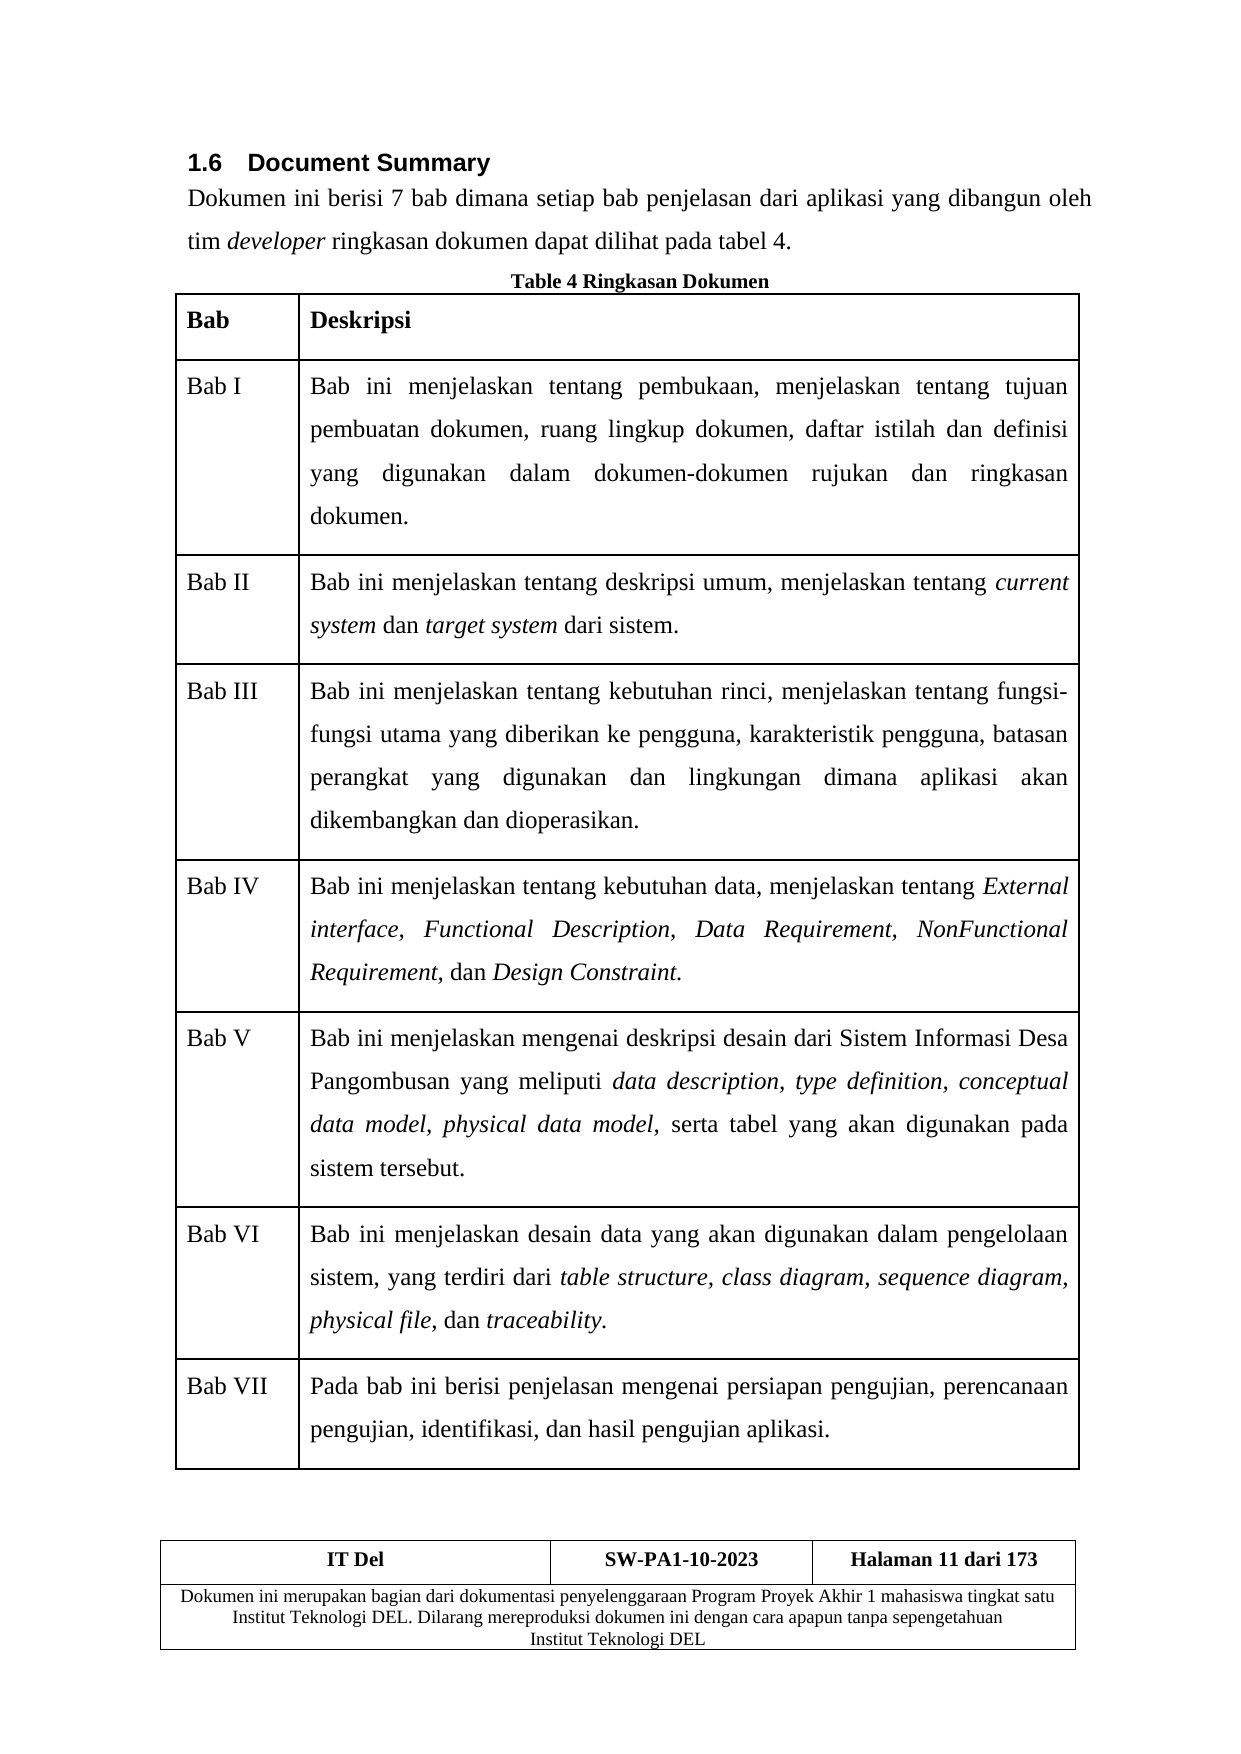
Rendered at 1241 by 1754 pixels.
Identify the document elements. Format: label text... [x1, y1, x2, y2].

table_cell Bab ini menjelaskan tentang deskripsi umum, menjelaskan tentang current system dan target system dari sistem. [300, 556, 1078, 663]
table_cell Bab III [177, 665, 298, 859]
table_cell Bab IV [177, 861, 298, 1011]
table_cell Bab VI [177, 1208, 298, 1358]
table_cell Bab V [177, 1013, 298, 1206]
table_cell Bab VII [177, 1360, 298, 1467]
table_cell Bab ini menjelaskan mengenai deskripsi desain dari Sistem Informasi Desa Pangombusan yang meliputi data description, type definition, conceptual data model, physical data model, serta tabel yang akan digunakan pada sistem tersebut. [300, 1013, 1078, 1206]
table_cell Bab I [177, 361, 298, 554]
text Dokumen ini berisi 7 bab dimana setiap bab penjelasan dari aplikasi yang dibangun oleh tim developer ringkasan dokumen dapat dilihat pada tabel 4. [187, 183, 1092, 254]
table_cell Bab ini menjelaskan tentang kebutuhan data, menjelaskan tentang External interface, Functional Description, Data Requirement, NonFunctional Requirement, dan Design Constraint. [300, 861, 1078, 1011]
table_cell Bab ini menjelaskan desain data yang akan digunakan dalam pengelolaan sistem, yang terdiri dari table structure, class diagram, sequence diagram, physical file, dan traceability. [300, 1208, 1078, 1358]
text Table 4 Ringkasan Dokumen [187, 269, 1092, 293]
table_cell Bab ini menjelaskan tentang pembukaan, menjelaskan tentang tujuan pembuatan dokumen, ruang lingkup dokumen, daftar istilah dan definisi yang digunakan dalam dokumen-dokumen rujukan dan ringkasan dokumen. [300, 361, 1078, 554]
table_cell Pada bab ini berisi penjelasan mengenai persiapan pengujian, perencanaan pengujian, identifikasi, dan hasil pengujian aplikasi. [300, 1360, 1078, 1467]
subtitle Document Summary [187, 148, 1092, 176]
table_header Deskripsi [300, 295, 1078, 359]
table_cell Bab II [177, 556, 298, 663]
table_header Bab [177, 295, 298, 359]
table_cell Bab ini menjelaskan tentang kebutuhan rinci, menjelaskan tentang fungsi-fungsi utama yang diberikan ke pengguna, karakteristik pengguna, batasan perangkat yang digunakan dan lingkungan dimana aplikasi akan dikembangkan dan dioperasikan. [300, 665, 1078, 859]
